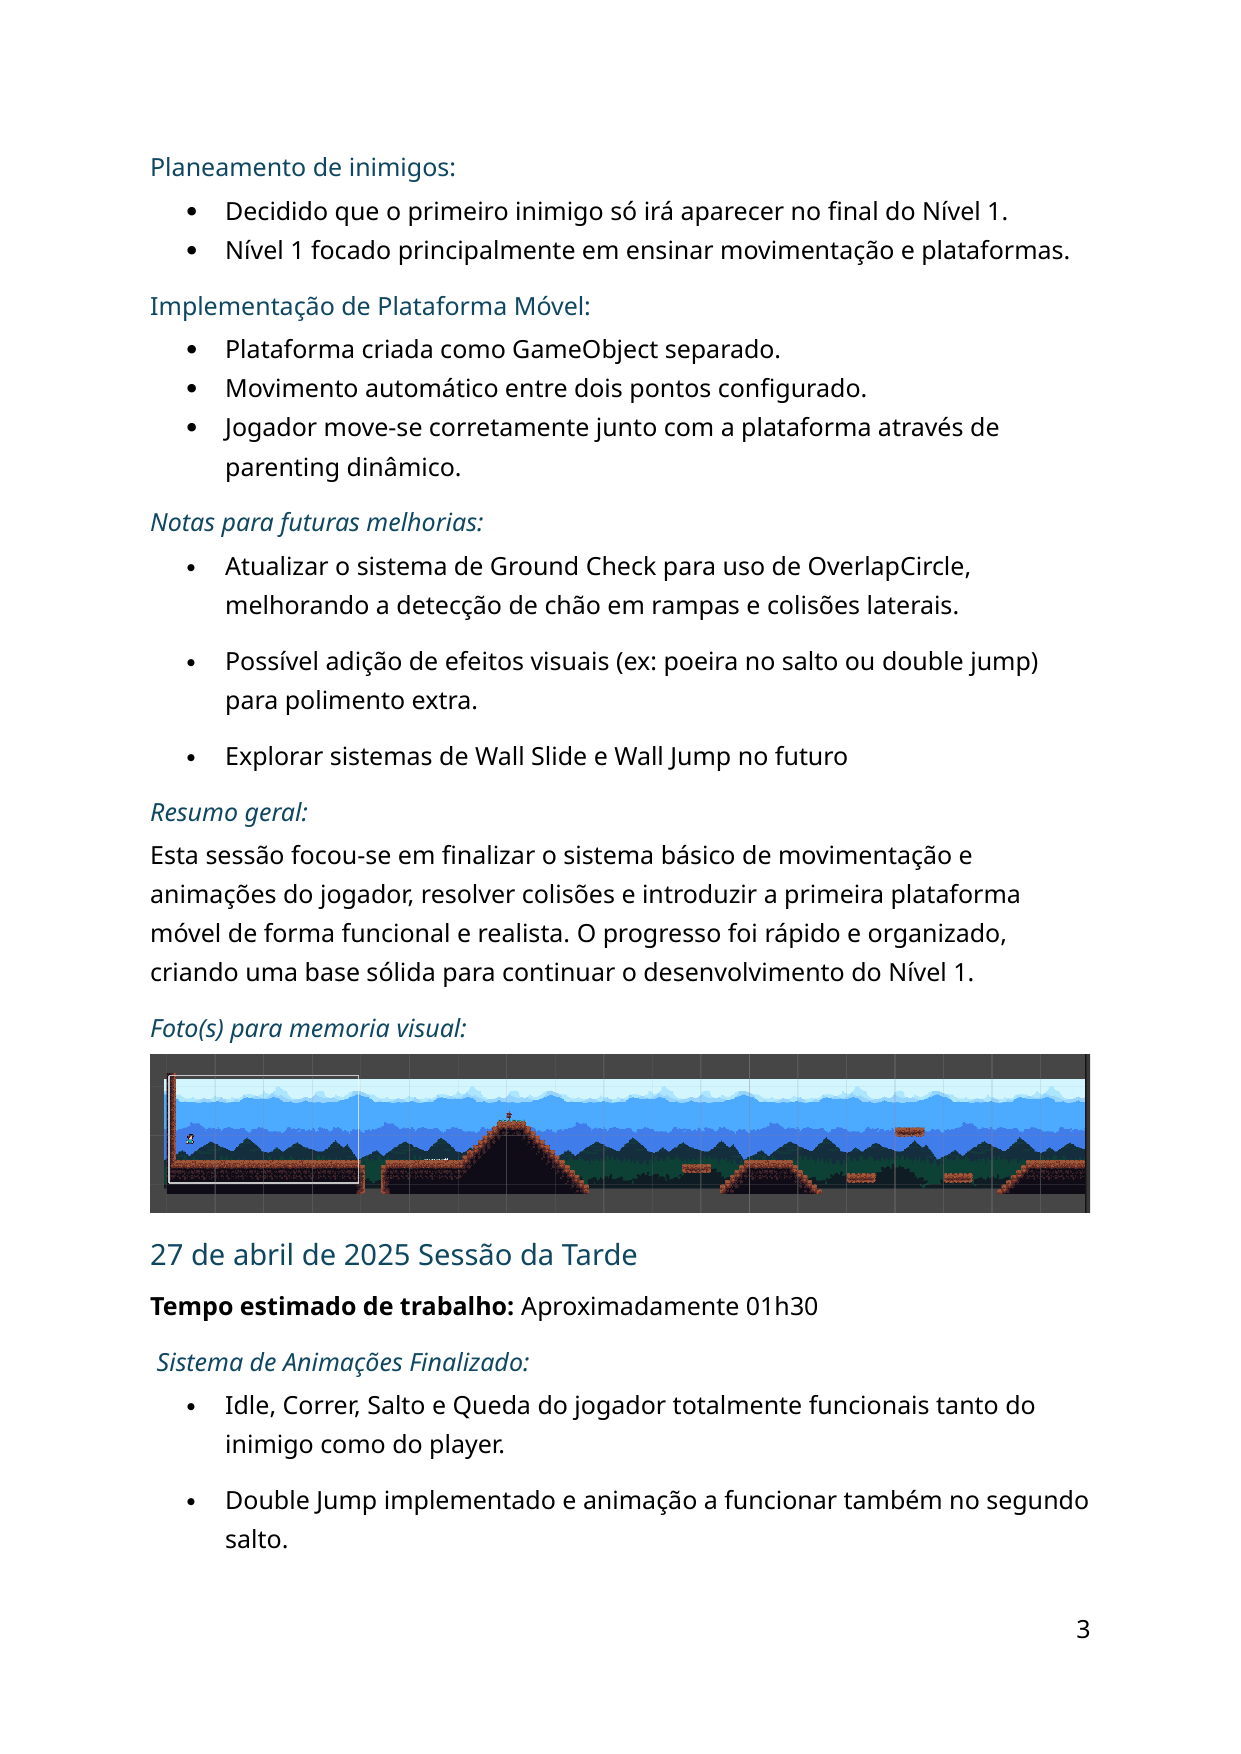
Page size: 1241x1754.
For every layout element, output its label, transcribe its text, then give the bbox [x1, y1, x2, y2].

subtitle Notas para futuras melhorias: [150, 505, 1090, 539]
list Double Jump implementado e animação a funcionar também no segundo salto. [187, 1483, 1090, 1556]
list Idle, Correr, Salto e Queda do jogador totalmente funcionais tanto do inimigo como do player. [187, 1388, 1090, 1461]
list Explorar sistemas de Wall Slide e Wall Jump no futuro [187, 738, 1090, 772]
list Decidido que o primeiro inimigo só irá aparecer no final do Nível 1. [187, 193, 1090, 227]
subtitle Planeamento de inimigos: [150, 150, 1090, 184]
list Atualizar o sistema de Ground Check para uso de OverlapCircle, melhorando a detecção de chão em rampas e colisões laterais. [187, 548, 1090, 622]
picture [150, 1054, 1091, 1213]
text Esta sessão focou-se em finalizar o sistema básico de movimentação e animações do jogador, resolver colisões e introduzir a primeira plataforma móvel de forma funcional e realista. O progresso foi rápido e organizado, criando uma base sólida para continuar o desenvolvimento do Nível 1. [150, 837, 1090, 989]
subtitle 27 de abril de 2025 Sessão da Tarde [150, 1234, 1090, 1274]
subtitle Implementação de Plataforma Móvel: [150, 288, 1090, 322]
subtitle Sistema de Animações Finalizado: [150, 1344, 1090, 1378]
list Possível adição de efeitos visuais (ex: poeira no salto ou double jump) para polimento extra. [187, 643, 1090, 717]
text Tempo estimado de trabalho: Aproximadamente 01h30 [150, 1288, 1090, 1323]
list Movimento automático entre dois pontos configurado. [187, 371, 1090, 405]
subtitle Resumo geral: [150, 794, 1090, 828]
subtitle Foto(s) para memoria visual: [150, 1011, 1090, 1045]
list Jogador move-se corretamente junto com a plataforma através de parenting dinâmico. [187, 410, 1090, 483]
list Nível 1 focado principalmente em ensinar movimentação e plataformas. [187, 232, 1090, 267]
list Plataforma criada como GameObject separado. [187, 332, 1090, 366]
